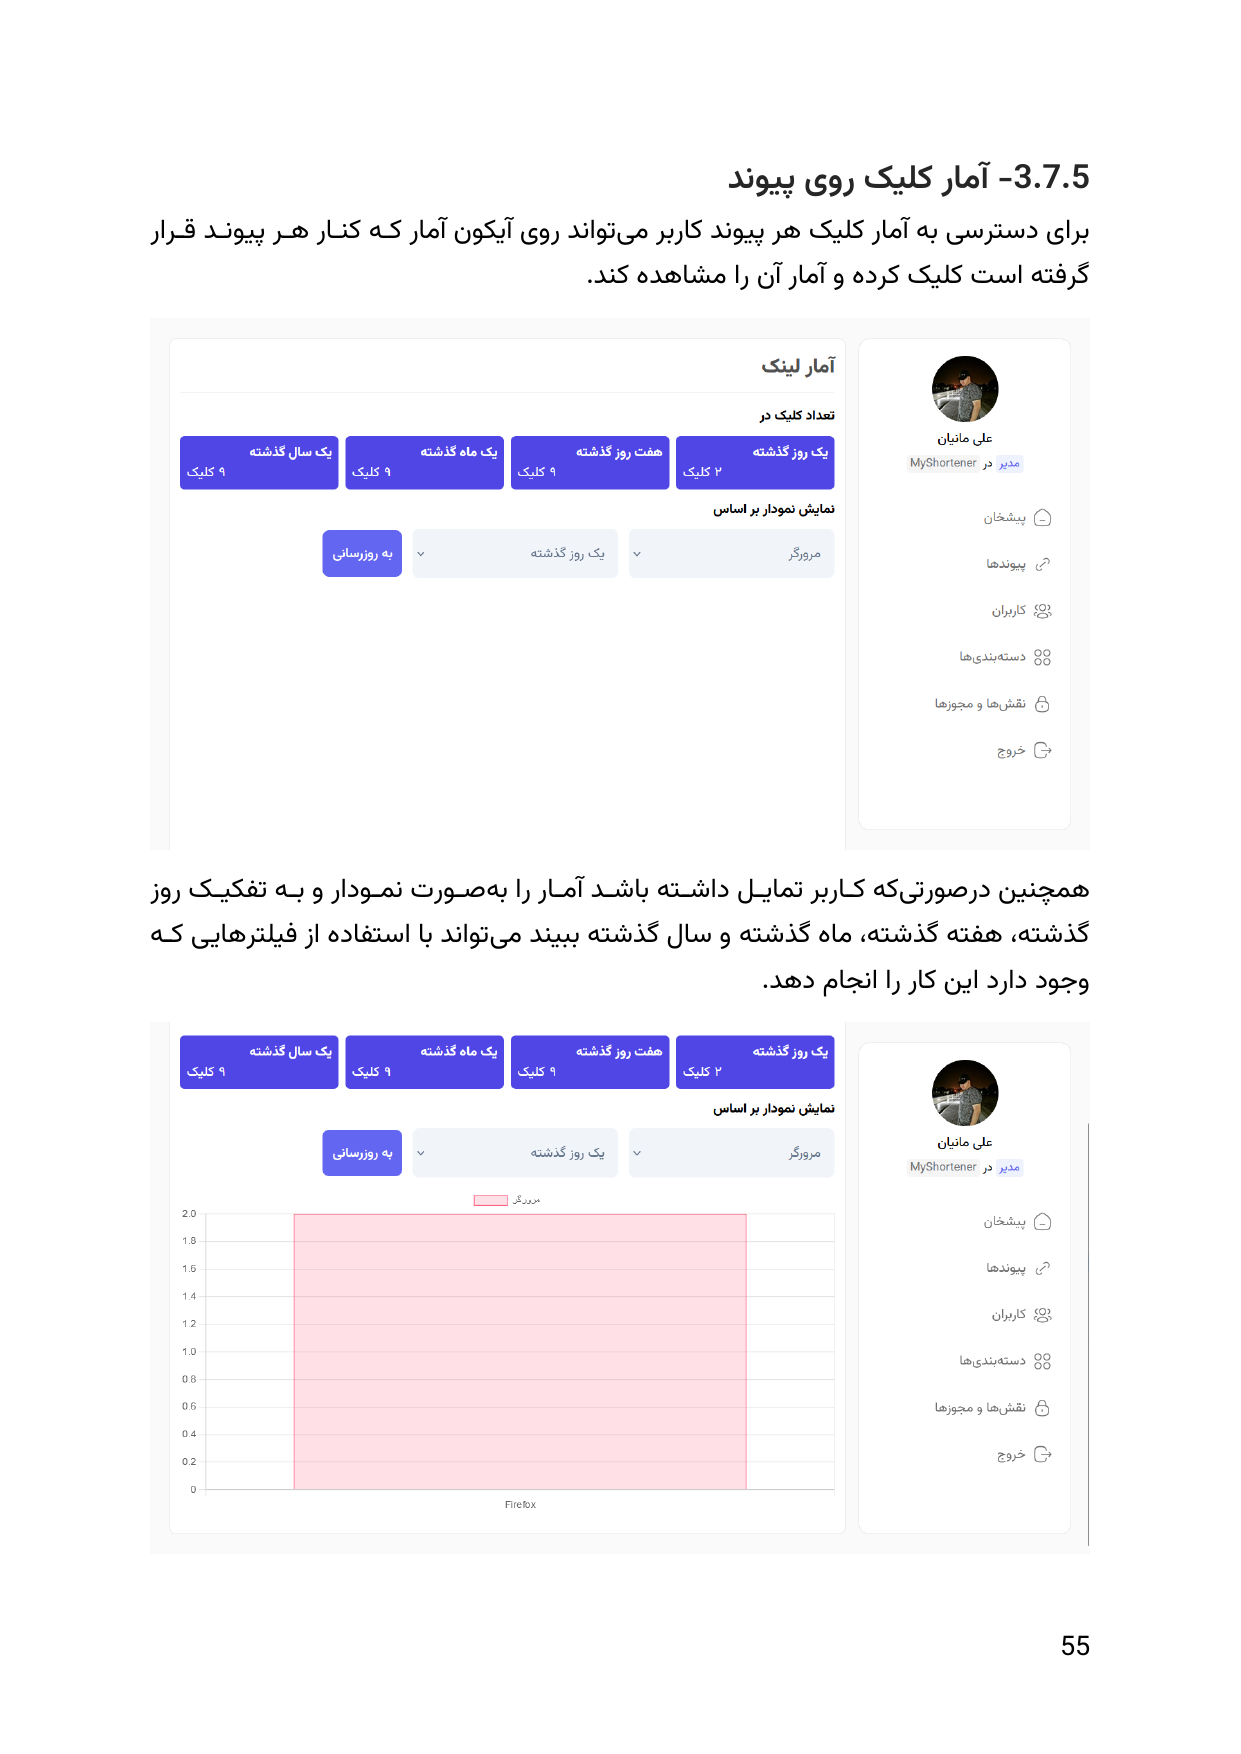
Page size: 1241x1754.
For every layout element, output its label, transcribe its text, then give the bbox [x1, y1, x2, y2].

subtitle 3.7.5- آمار کلیک روی پیوند [150, 154, 1090, 206]
picture [150, 318, 1090, 850]
text برای دسترسی به آمار کلیک هر پیوند کاربر می‌تواند روی آیکون آمار که کنار هر پیوند قرار گرفته است کلیک کرده و آمار آن را مشاهده کند. [150, 210, 1090, 298]
text همچنین درصورتی‌که کاربر تمایل داشته باشد آمار را به‌صورت نمودار و به تفکیک روز گذشته، هفته گذشته، ماه گذشته و سال گذشته ببیند می‌تواند با استفاده از فیلترهایی که وجود دارد این کار را انجام دهد. [150, 869, 1090, 1003]
picture [150, 1022, 1090, 1554]
